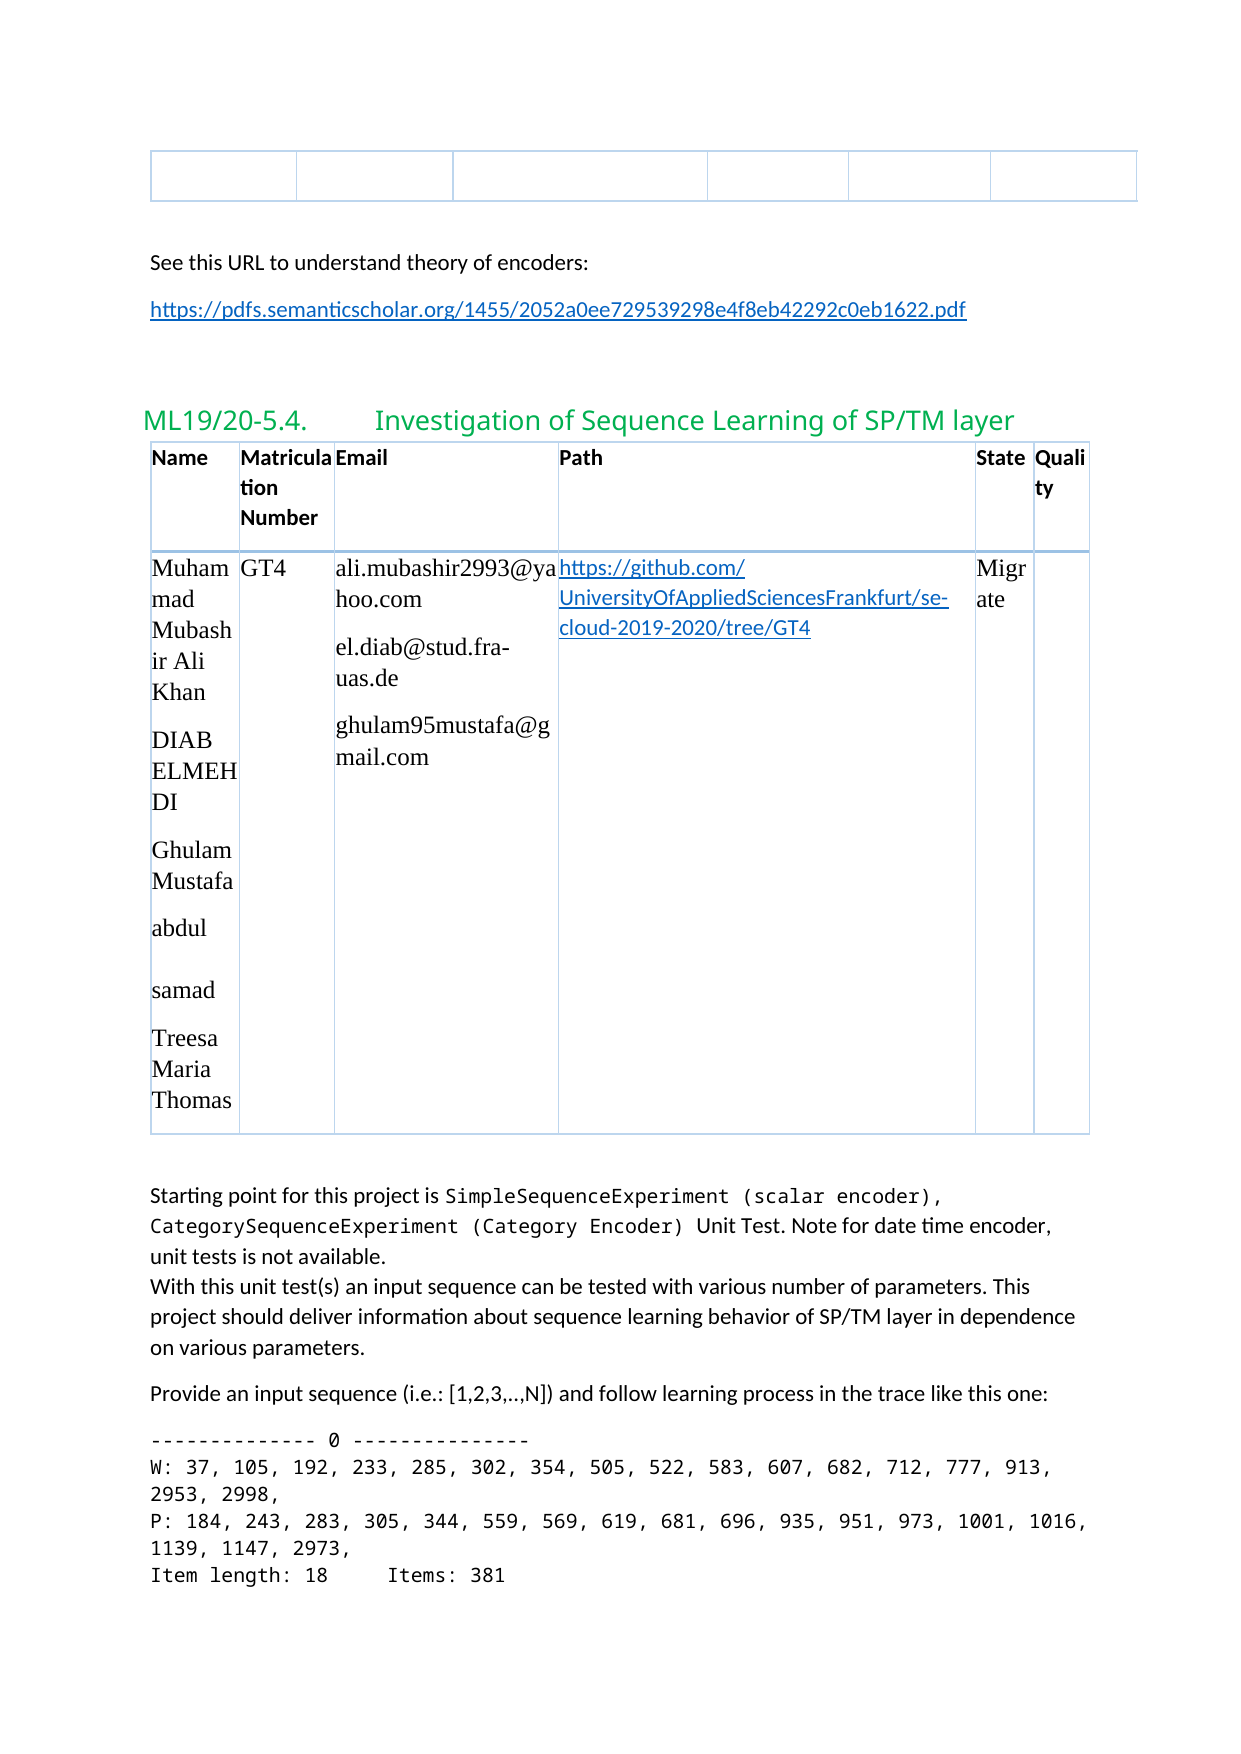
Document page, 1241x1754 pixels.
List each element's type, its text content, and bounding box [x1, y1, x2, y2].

table_header Email [335, 443, 558, 550]
table_cell [708, 152, 848, 200]
table_cell ali.mubashir2993@yahoo.com el.diab@stud.fra-uas.de ghulam95mustafa@gmail.com [335, 553, 558, 1133]
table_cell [454, 152, 707, 200]
table_header Quality [1035, 443, 1089, 550]
table_cell Migrate [976, 553, 1033, 1133]
table_header Matriculation Number [240, 443, 334, 550]
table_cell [152, 152, 296, 200]
table_cell [849, 152, 990, 200]
table_cell GT4 [240, 553, 334, 1133]
table_cell [1035, 553, 1089, 1133]
table_cell [991, 152, 1136, 200]
text See this URL to understand theory of encoders: [150, 248, 1090, 276]
table_header Name [152, 443, 239, 550]
table_cell Muhammad Mubashir Ali Khan DIAB ELMEHDI Ghulam Mustafa abdul samad Treesa Maria Thomas [152, 553, 239, 1133]
text P: 184, 243, 283, 305, 344, 559, 569, 619, 681, 696, 935, 951, 973, 1001, 1016, 1139, 1147, 2973, [150, 1507, 1090, 1561]
table_header State [976, 443, 1033, 550]
text W: 37, 105, 192, 233, 285, 302, 354, 505, 522, 583, 607, 682, 712, 777, 913, 2953, 2998, [150, 1453, 1090, 1507]
text Starting point for this project is SimpleSequenceExperiment (scalar encoder), CategorySequenceExperiment (Category Encoder) Unit Test. Note for date time encoder, unit tests is not available. With this unit test(s) an input sequence can be tested with various number of parameters. This project should deliver information about sequence learning behavior of SP/TM layer in dependence on various parameters. [150, 1181, 1090, 1361]
text https://pdfs.semanticscholar.org/1455/2052a0ee729539298e4f8eb42292c0eb1622.pdf [150, 295, 1090, 323]
table_cell [297, 152, 452, 200]
text Investigation of Sequence Learning of SP/TM layer [143, 401, 1090, 438]
table_header Path [559, 443, 975, 550]
text Item length: 18 Items: 381 [150, 1561, 1090, 1588]
table_cell https://github.com/UniversityOfAppliedSciencesFrankfurt/se-cloud-2019-2020/tree/GT4 [559, 553, 975, 1133]
text -------------- 0 --------------- [150, 1426, 1090, 1453]
text Provide an input sequence (i.e.: [1,2,3,..,N]) and follow learning process in the trace like this one: [150, 1379, 1090, 1407]
